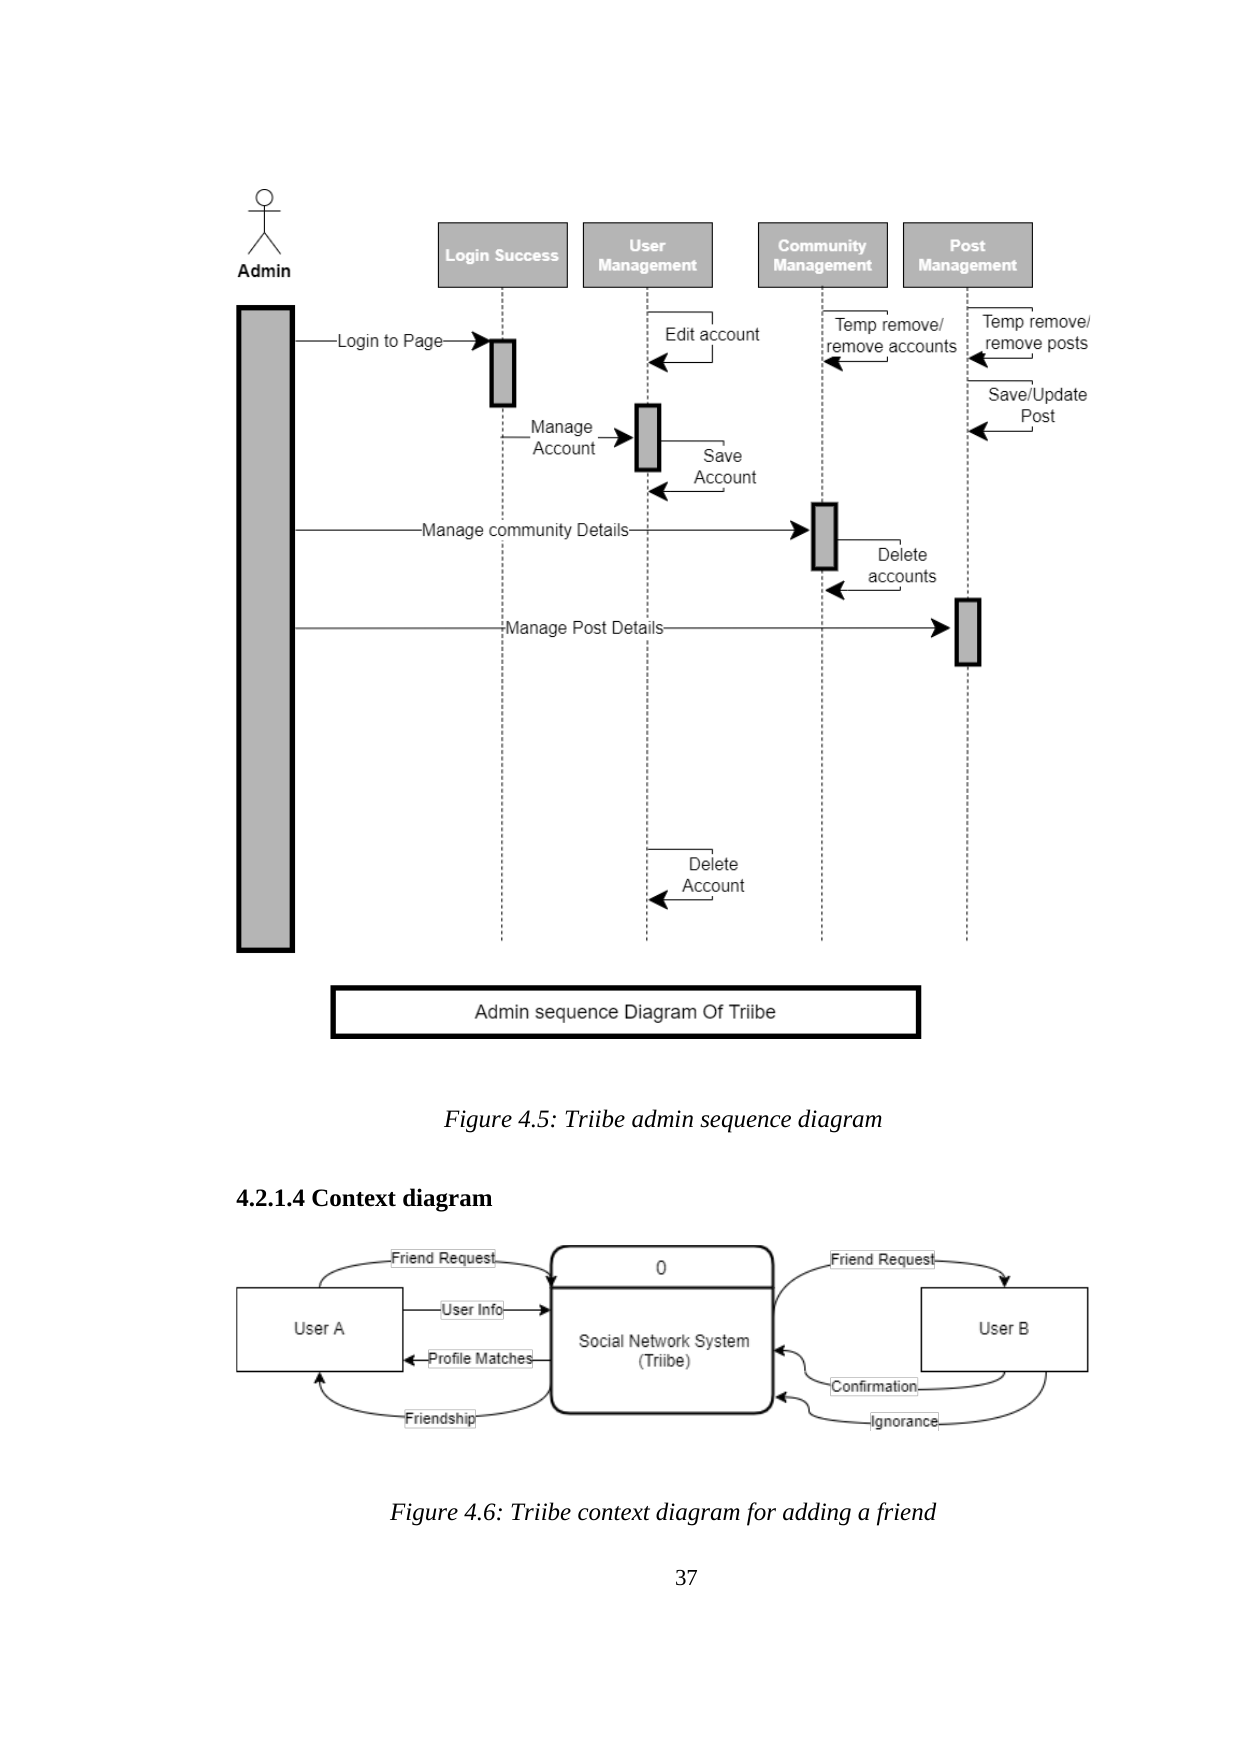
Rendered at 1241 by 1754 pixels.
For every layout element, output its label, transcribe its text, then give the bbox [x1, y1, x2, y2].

picture [236, 1245, 1090, 1431]
title Figure 4.6: Triibe context diagram for adding a friend [236, 1497, 1090, 1525]
picture [236, 189, 1091, 1039]
title Figure 4.5: Triibe admin sequence diagram [236, 1104, 1090, 1133]
subtitle Context diagram [236, 1183, 1090, 1212]
